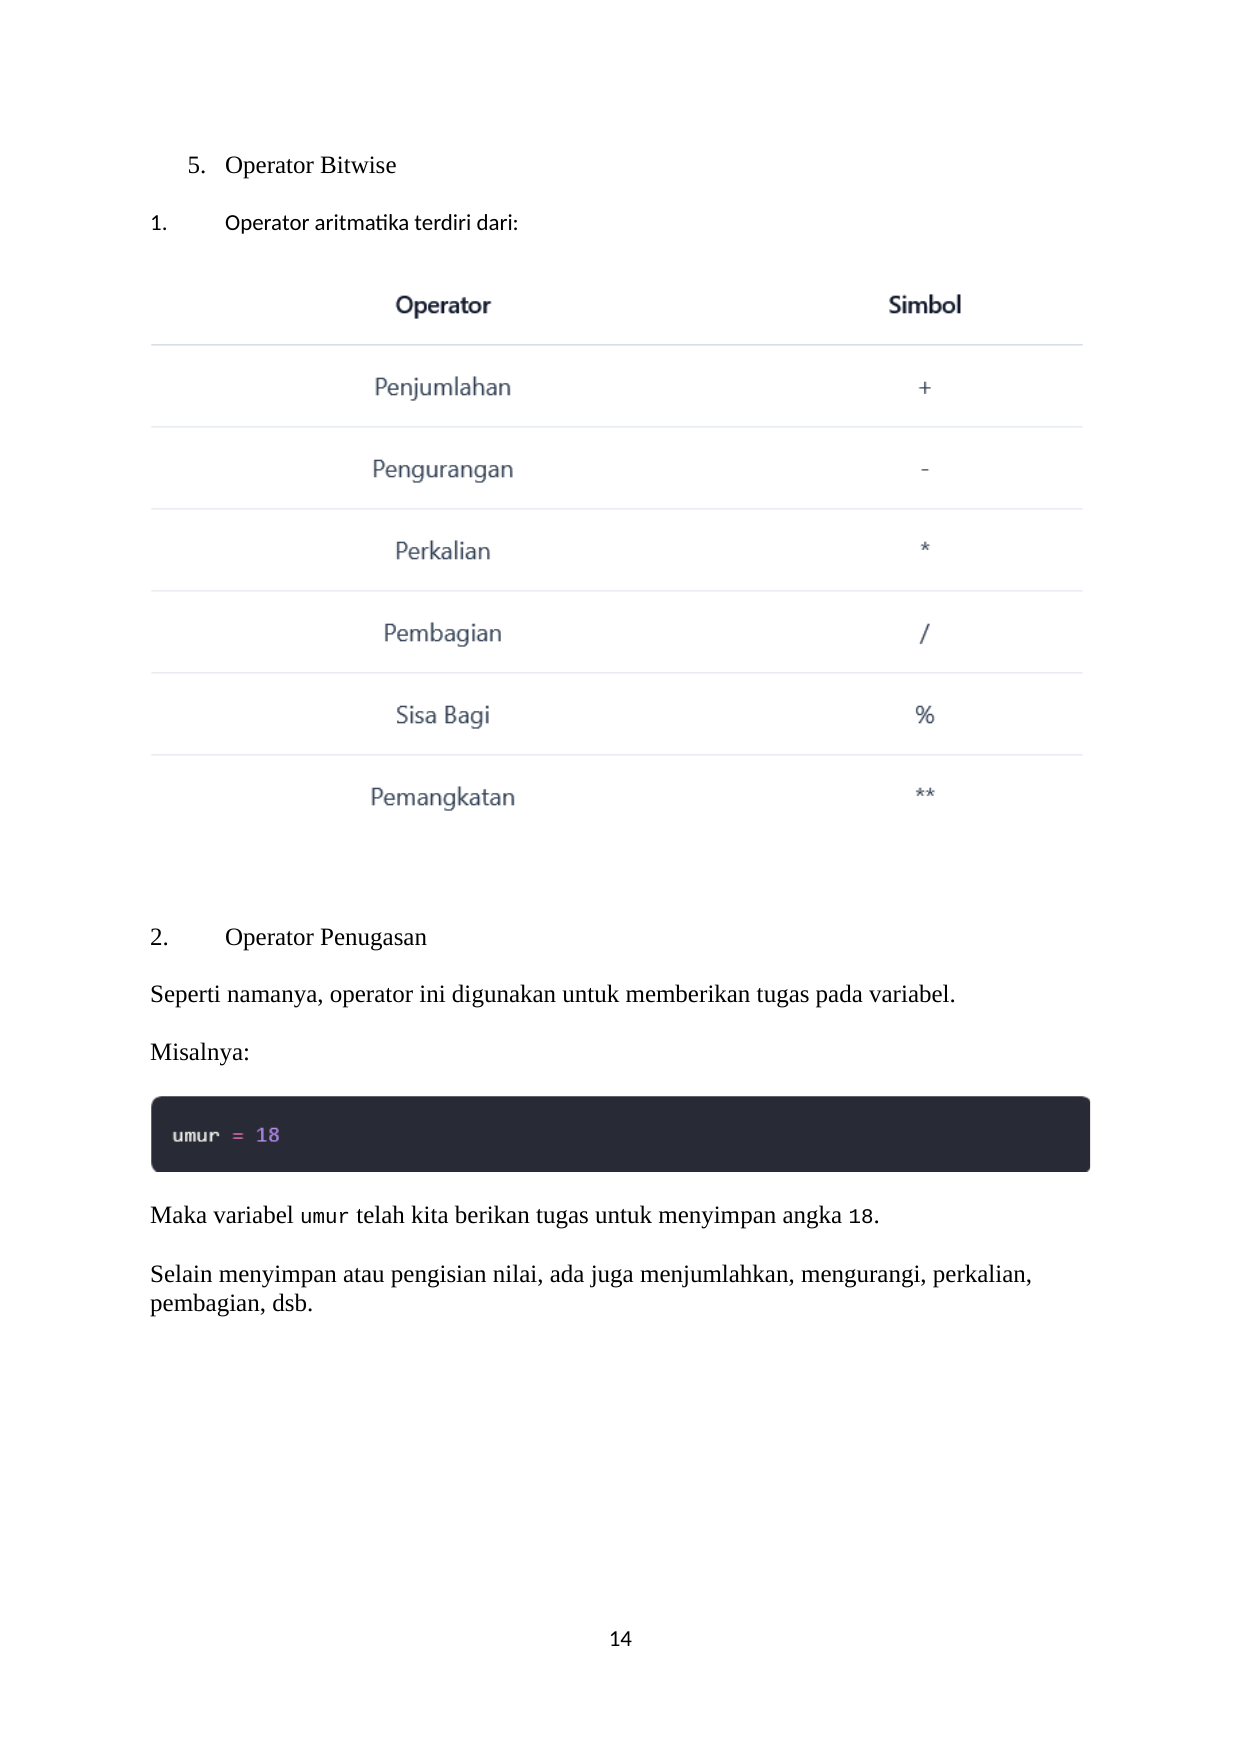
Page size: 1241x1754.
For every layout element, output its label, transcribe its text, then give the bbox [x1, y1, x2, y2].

picture [150, 265, 1091, 835]
text Seperti namanya, operator ini digunakan untuk memberikan tugas pada variabel. [150, 979, 1090, 1008]
text 2. Operator Penugasan [150, 922, 1090, 950]
picture [150, 1095, 1091, 1172]
text Misalnya: [150, 1037, 1090, 1066]
list Operator Bitwise [187, 150, 1090, 179]
text Selain menyimpan atau pengisian nilai, ada juga menjumlahkan, mengurangi, perkalian, pembagian, dsb. [150, 1259, 1090, 1317]
text Maka variabel umur telah kita berikan tugas untuk menyimpan angka 18. [150, 1201, 1090, 1230]
text 1. Operator aritmatika terdiri dari: [150, 208, 1090, 236]
